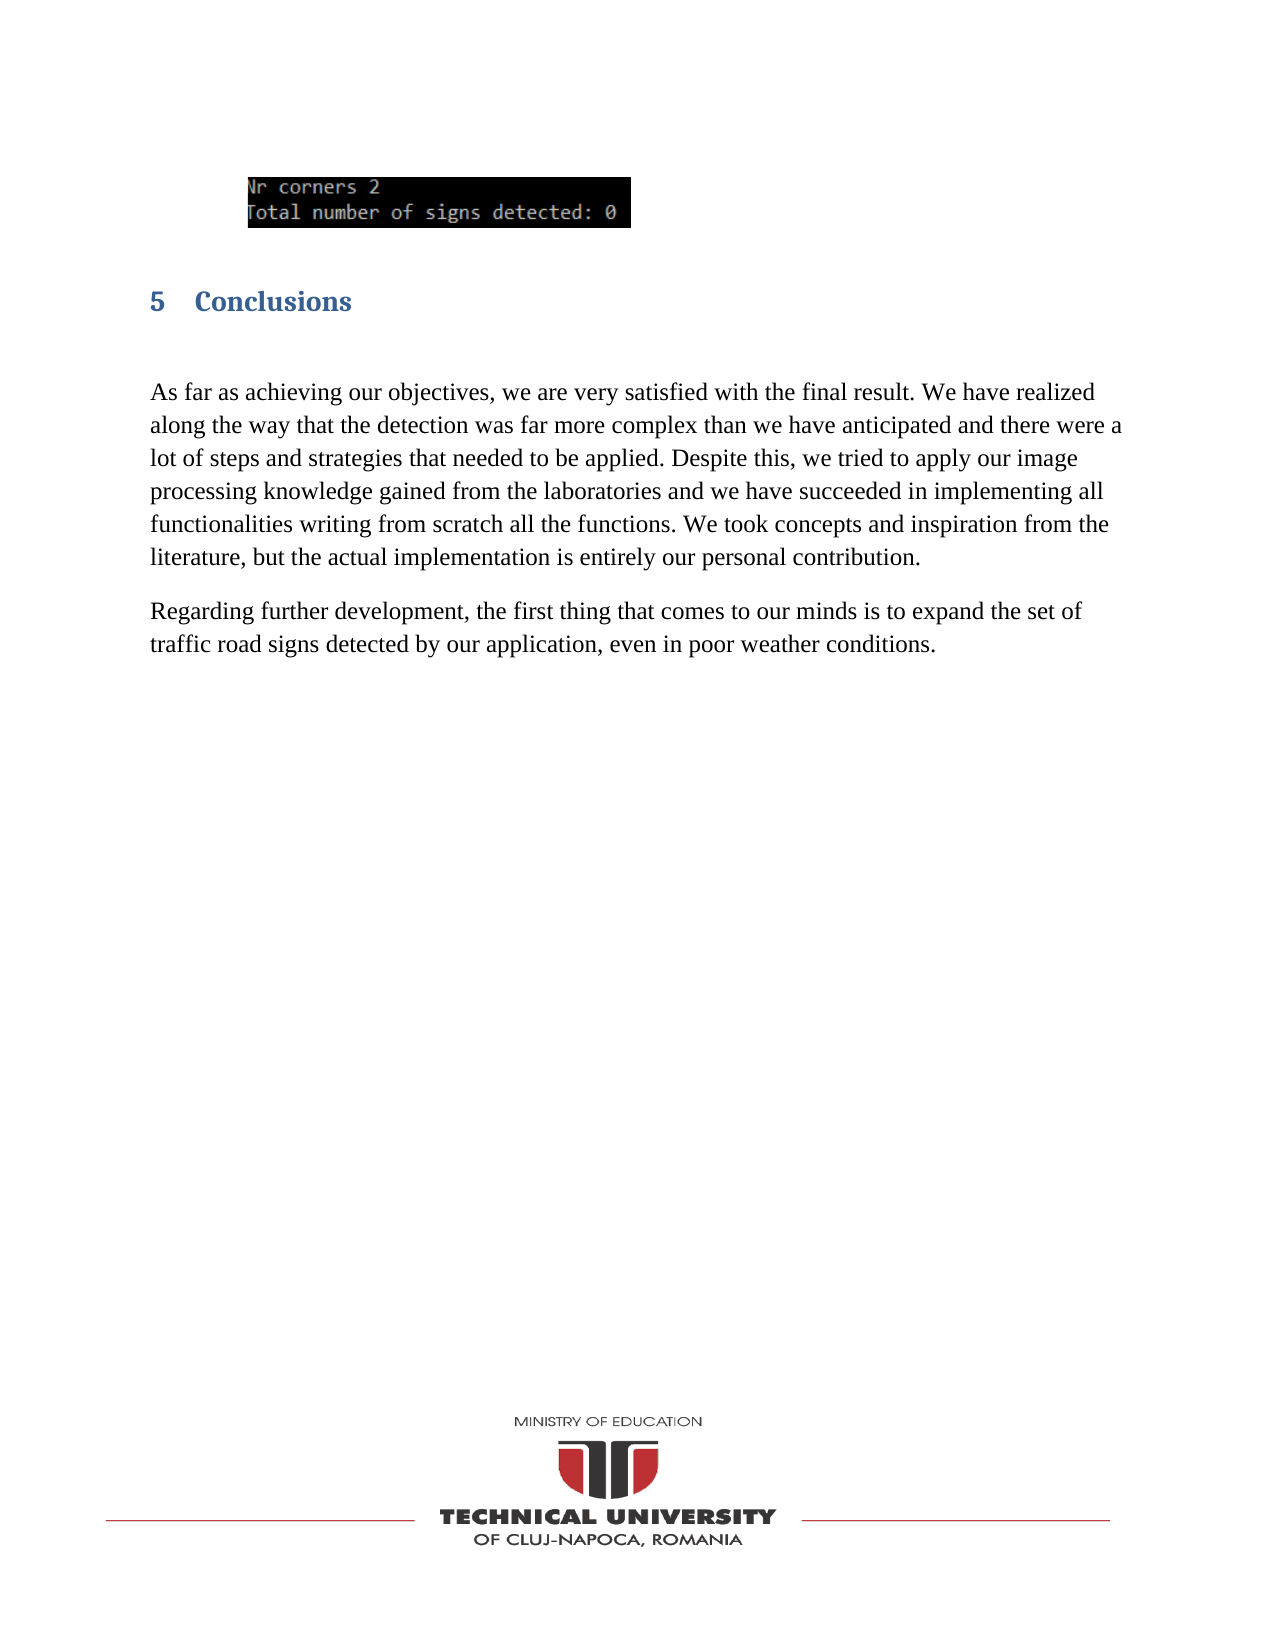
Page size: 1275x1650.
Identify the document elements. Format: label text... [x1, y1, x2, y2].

picture [246, 177, 631, 227]
text As far as achieving our objectives, we are very satisfied with the final result. We have realized along the way that the detection was far more complex than we have anticipated and there were a lot of steps and strategies that needed to be applied. Despite this, we tried to apply our image processing knowledge gained from the laboratories and we have succeeded in implementing all functionalities writing from scratch all the functions. We took concepts and inspiration from the literature, but the actual implementation is entirely our personal contribution. [150, 377, 1125, 571]
text Regarding further development, the first thing that comes to our minds is to expand the set of traffic road signs detected by our application, even in poor weather conditions. [150, 596, 1125, 657]
picture [105, 1417, 1111, 1547]
subtitle Conclusions [150, 285, 1125, 319]
